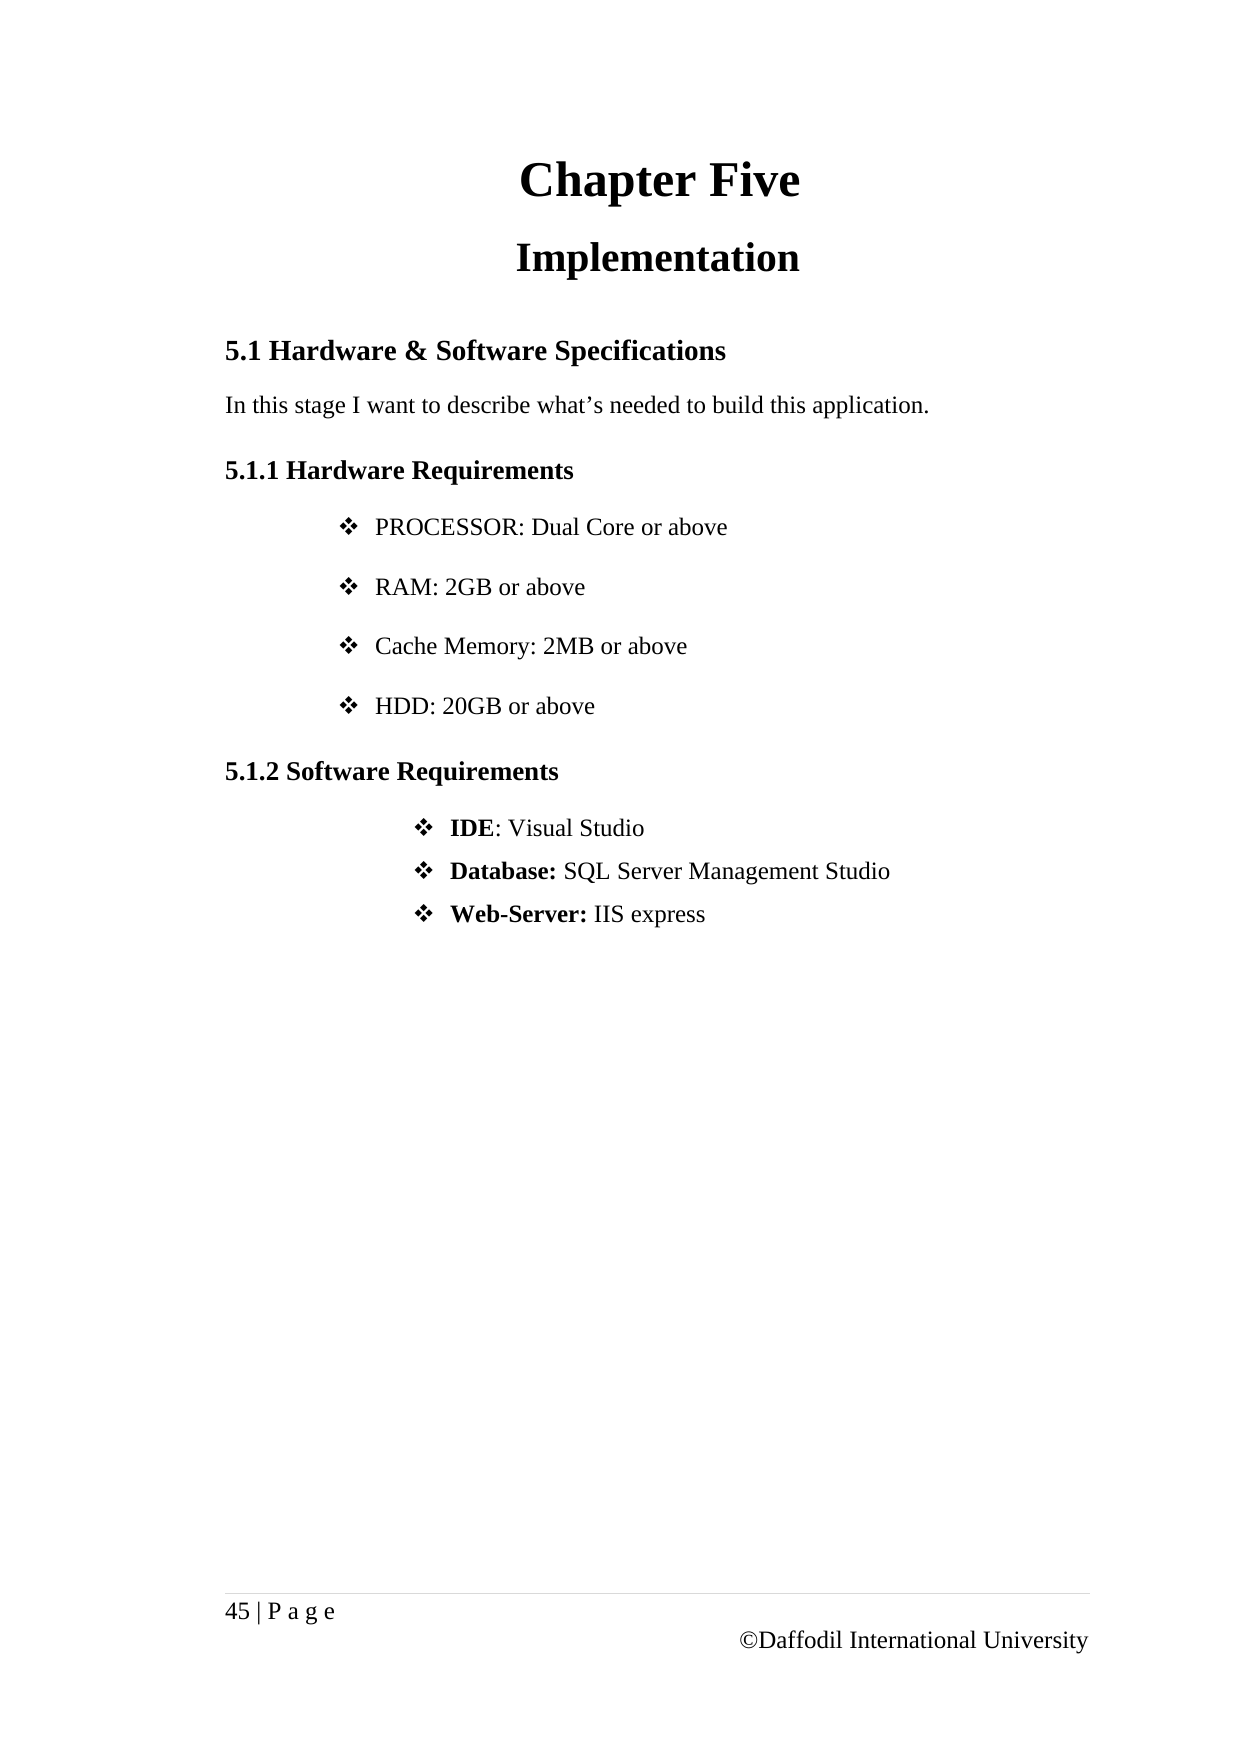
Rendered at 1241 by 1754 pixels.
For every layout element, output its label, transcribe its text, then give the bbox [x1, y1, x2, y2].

list Database: SQL Server Management Studio [412, 856, 1090, 885]
list Web-Server: IIS express [412, 899, 1090, 928]
subtitle 5.1.1 Hardware Requirements [225, 454, 1090, 485]
list HDD: 20GB or above [337, 691, 1090, 720]
list PROCESSOR: Dual Core or above [337, 512, 1090, 541]
list IDE: Visual Studio [412, 813, 1090, 842]
text Chapter Five [225, 150, 1094, 207]
list Cache Memory: 2MB or above [337, 631, 1090, 660]
subtitle 5.1.2 Software Requirements [225, 755, 1090, 786]
subtitle 5.1 Hardware & Software Specifications [225, 333, 1090, 366]
list RAM: 2GB or above [337, 572, 1090, 600]
subtitle Implementation [225, 232, 1090, 280]
text In this stage I want to describe what’s needed to build this application. [225, 390, 1090, 419]
